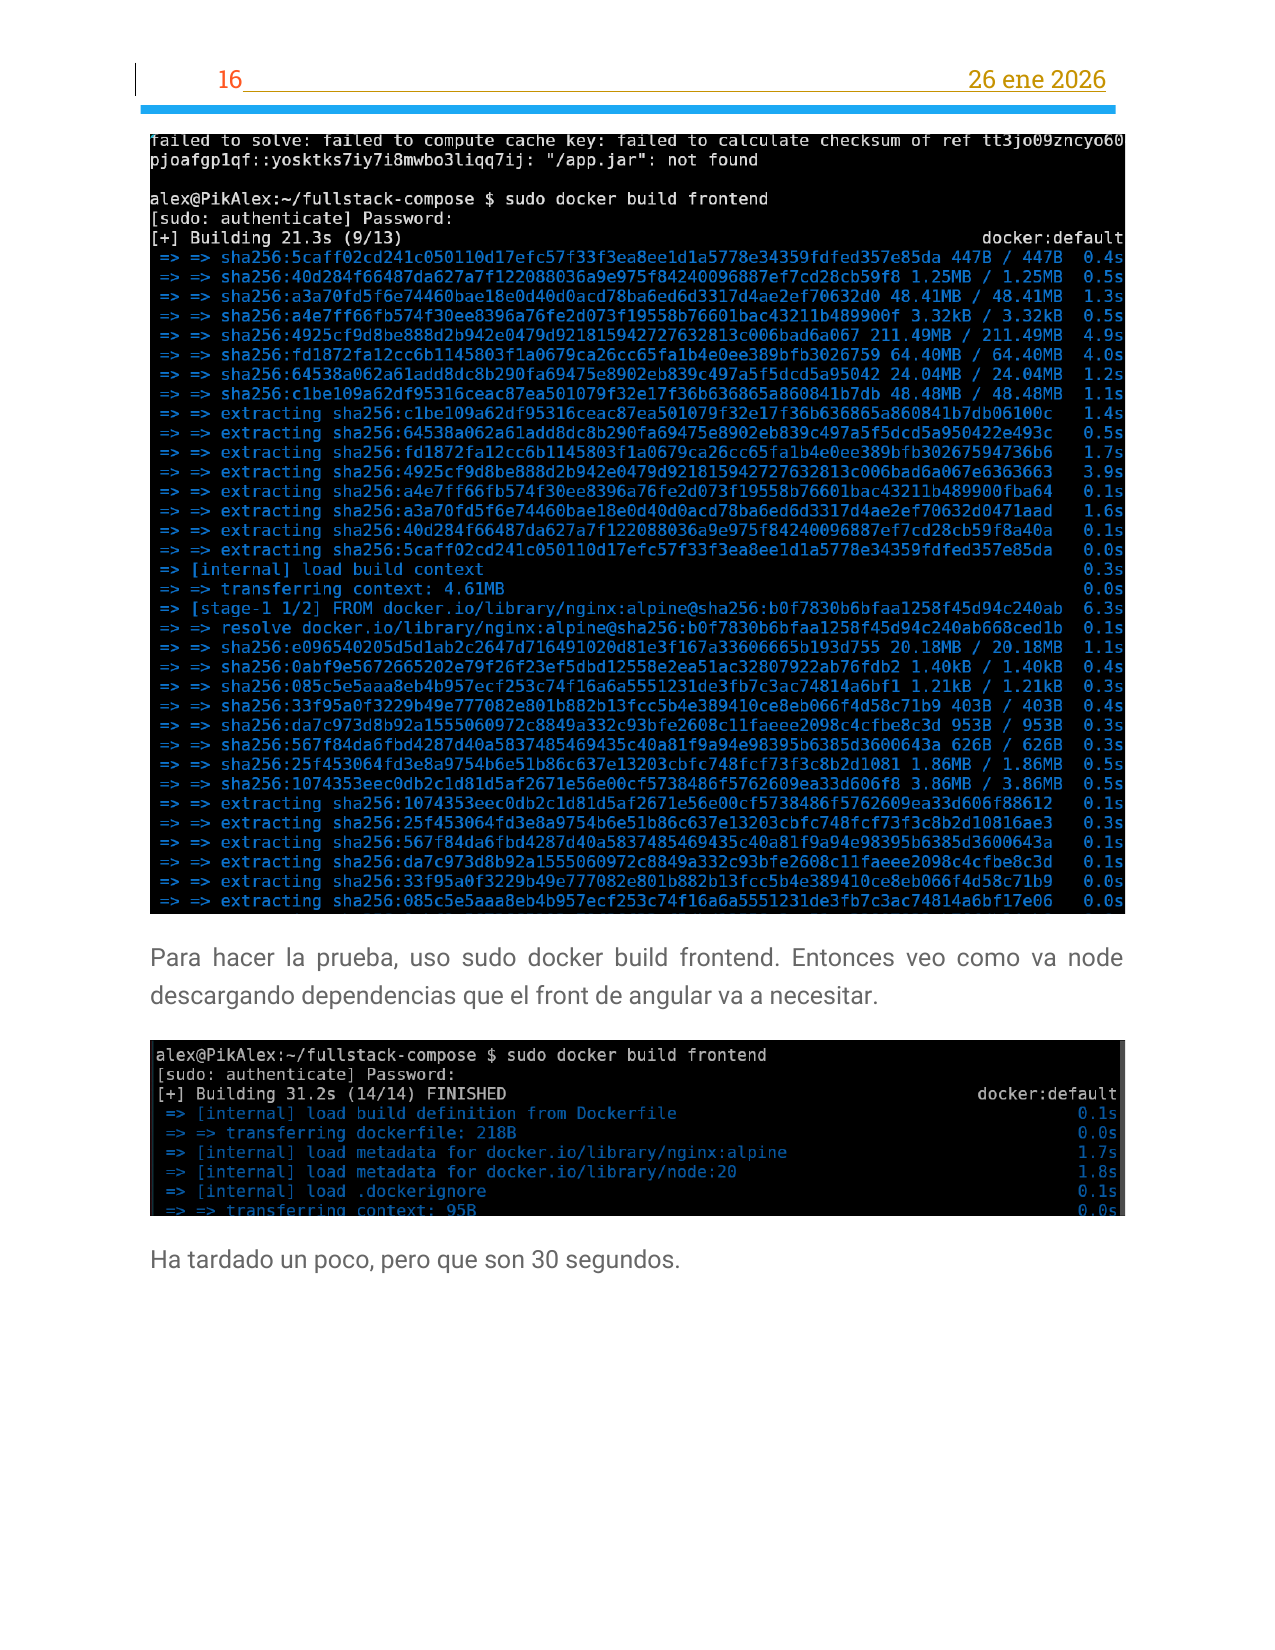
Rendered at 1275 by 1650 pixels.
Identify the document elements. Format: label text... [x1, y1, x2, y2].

text Para hacer la prueba, uso sudo docker build frontend. Entonces veo como va node descargando dependencias que el front de angular va a necesitar. [150, 943, 1125, 1011]
text Ha tardado un poco, pero que son 30 segundos. [150, 1245, 1125, 1274]
picture [150, 1040, 1125, 1216]
picture [140, 105, 1116, 114]
picture [150, 134, 1125, 914]
